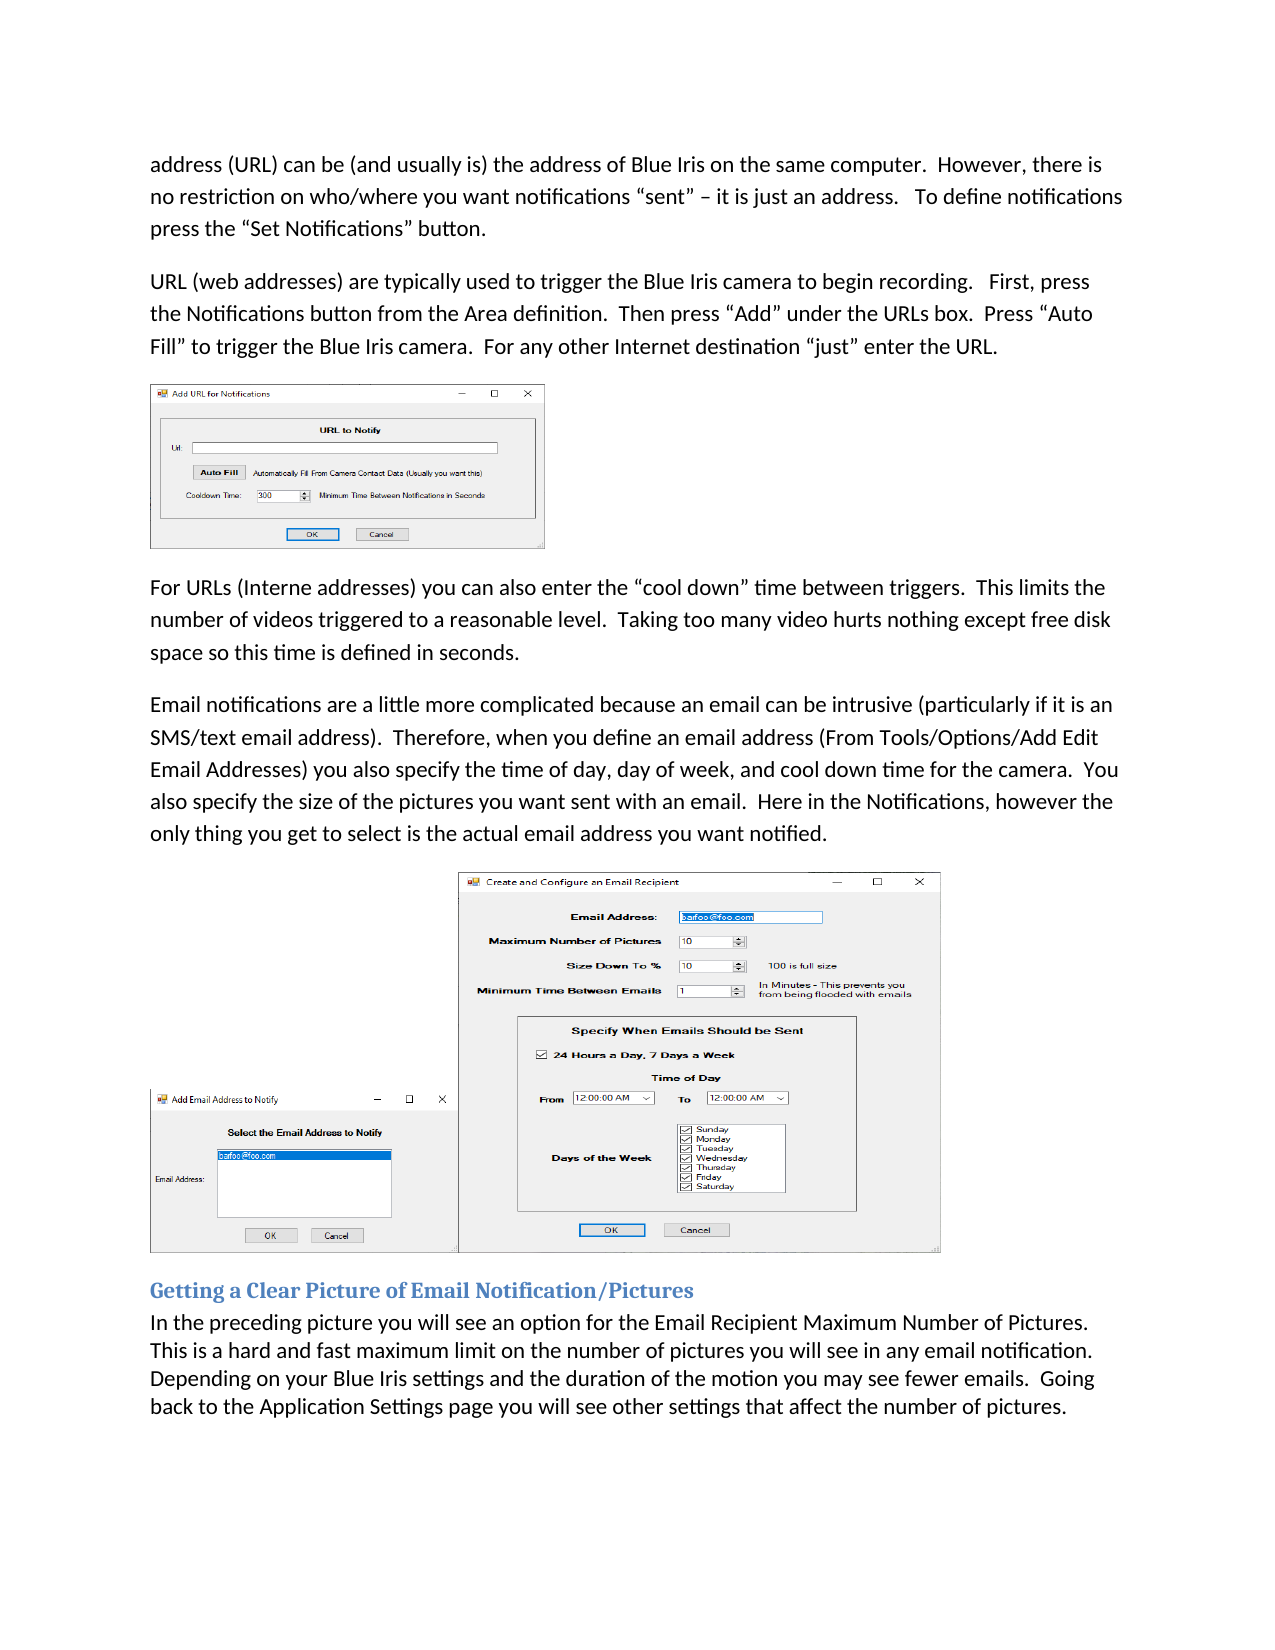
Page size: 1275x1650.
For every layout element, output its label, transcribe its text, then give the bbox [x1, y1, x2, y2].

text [150, 150, 1125, 242]
text In the preceding picture you will see an option for the Email Recipient Maximum Number of Pictures. This is a hard and fast maximum limit on the number of pictures you will see in any email notification. Depending on your Blue Iris settings and the duration of the motion you may see fewer emails. Going back to the Application Settings page you will see other settings that affect the number of pictures. [150, 1308, 1125, 1420]
picture [150, 384, 545, 549]
picture [150, 872, 941, 1253]
text For URLs (Interne addresses) you can also enter the “cool down” time between triggers. This limits the number of videos triggered to a reasonable level. Taking too many video hurts nothing except free disk space so this time is defined in seconds. [150, 573, 1125, 666]
text URL (web addresses) are typically used to trigger the Blue Iris camera to begin recording. First, press the Notifications button from the Area definition. Then press “Add” under the URLs box. Press “Auto Fill” to trigger the Blue Iris camera. For any other Internet destination “just” enter the URL. [150, 267, 1125, 360]
subtitle Getting a Clear Picture of Email Notification/Pictures [150, 1278, 1125, 1304]
text Email notifications are a little more complicated because an email can be intrusive (particularly if it is an SMS/text email address). Therefore, when you define an email address (From Tools/Options/Add Edit Email Addresses) you also specify the time of day, day of week, and cool down time for the camera. You also specify the size of the pictures you want sent with an email. Here in the Notifications, however the only thing you get to select is the actual email address you want notified. [150, 691, 1125, 847]
